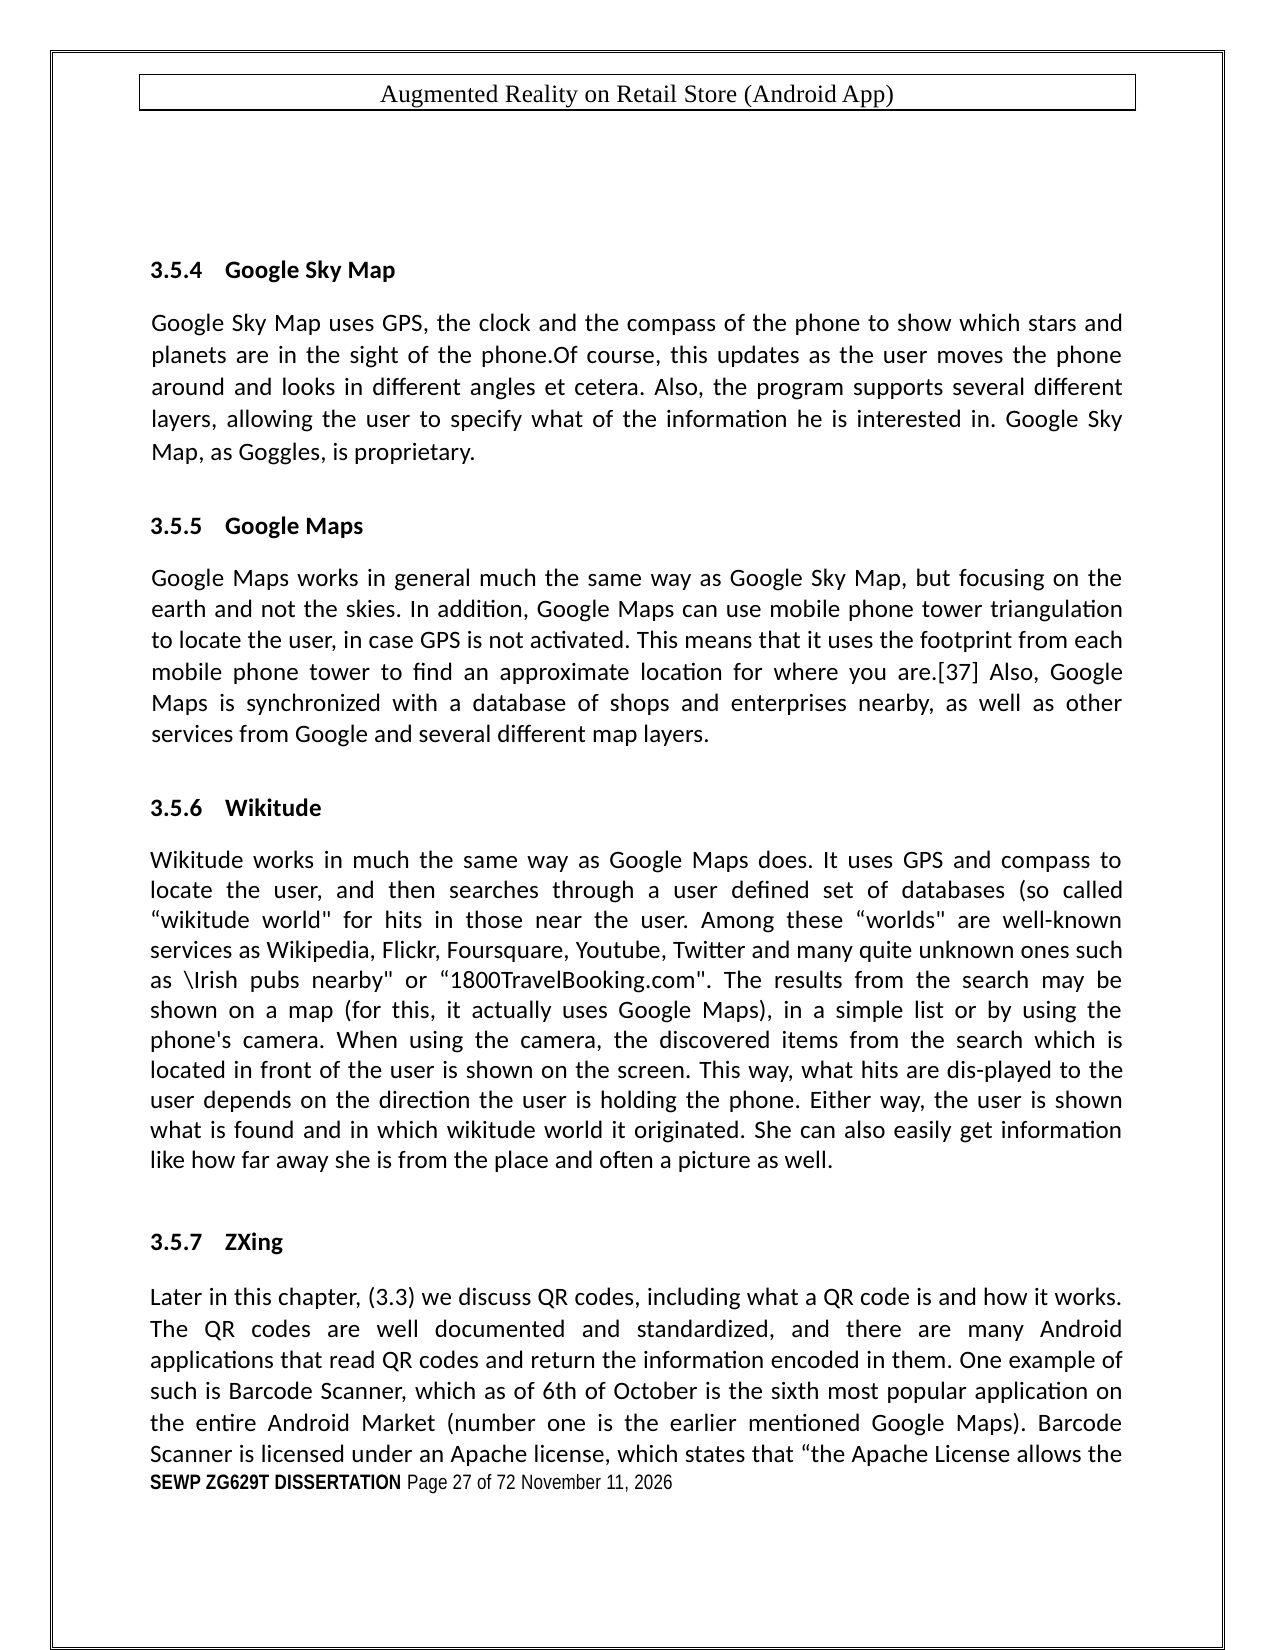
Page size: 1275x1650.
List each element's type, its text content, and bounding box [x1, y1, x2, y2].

list Google Sky Map [150, 254, 1125, 285]
text Google Sky Map uses GPS, the clock and the compass of the phone to show which stars and planets are in the sight of the phone.Of course, this updates as the user moves the phone around and looks in different angles et cetera. Also, the program supports several different layers, allowing the user to specify what of the information he is interested in. Google Sky Map, as Goggles, is proprietary. [151, 307, 1125, 466]
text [150, 1281, 1125, 1469]
list ZXing [150, 1227, 1125, 1257]
list Wikitude [150, 793, 1125, 823]
list Google Maps [150, 510, 1125, 541]
text Google Maps works in general much the same way as Google Sky Map, but focusing on the earth and not the skies. In addition, Google Maps can use mobile phone tower triangulation to locate the user, in case GPS is not activated. This means that it uses the footprint from each mobile phone tower to find an approximate location for where you are.[37] Also, Google Maps is synchronized with a database of shops and enterprises nearby, as well as other services from Google and several different map layers. [151, 563, 1125, 748]
text Wikitude works in much the same way as Google Maps does. It uses GPS and compass to locate the user, and then searches through a user defined set of databases (so called “wikitude world" for hits in those near the user. Among these “worlds" are well-known services as Wikipedia, Flickr, Foursquare, Youtube, Twitter and many quite unknown ones such as \Irish pubs nearby" or “1800TravelBooking.com". The results from the search may be shown on a map (for this, it actually uses Google Maps), in a simple list or by using the phone's camera. When using the camera, the discovered items from the search which is located in front of the user is shown on the screen. This way, what hits are dis-played to the user depends on the direction the user is holding the phone. Either way, the user is shown what is found and in which wikitude world it originated. She can also easily get information like how far away she is from the place and often a picture as well. [150, 845, 1125, 1175]
